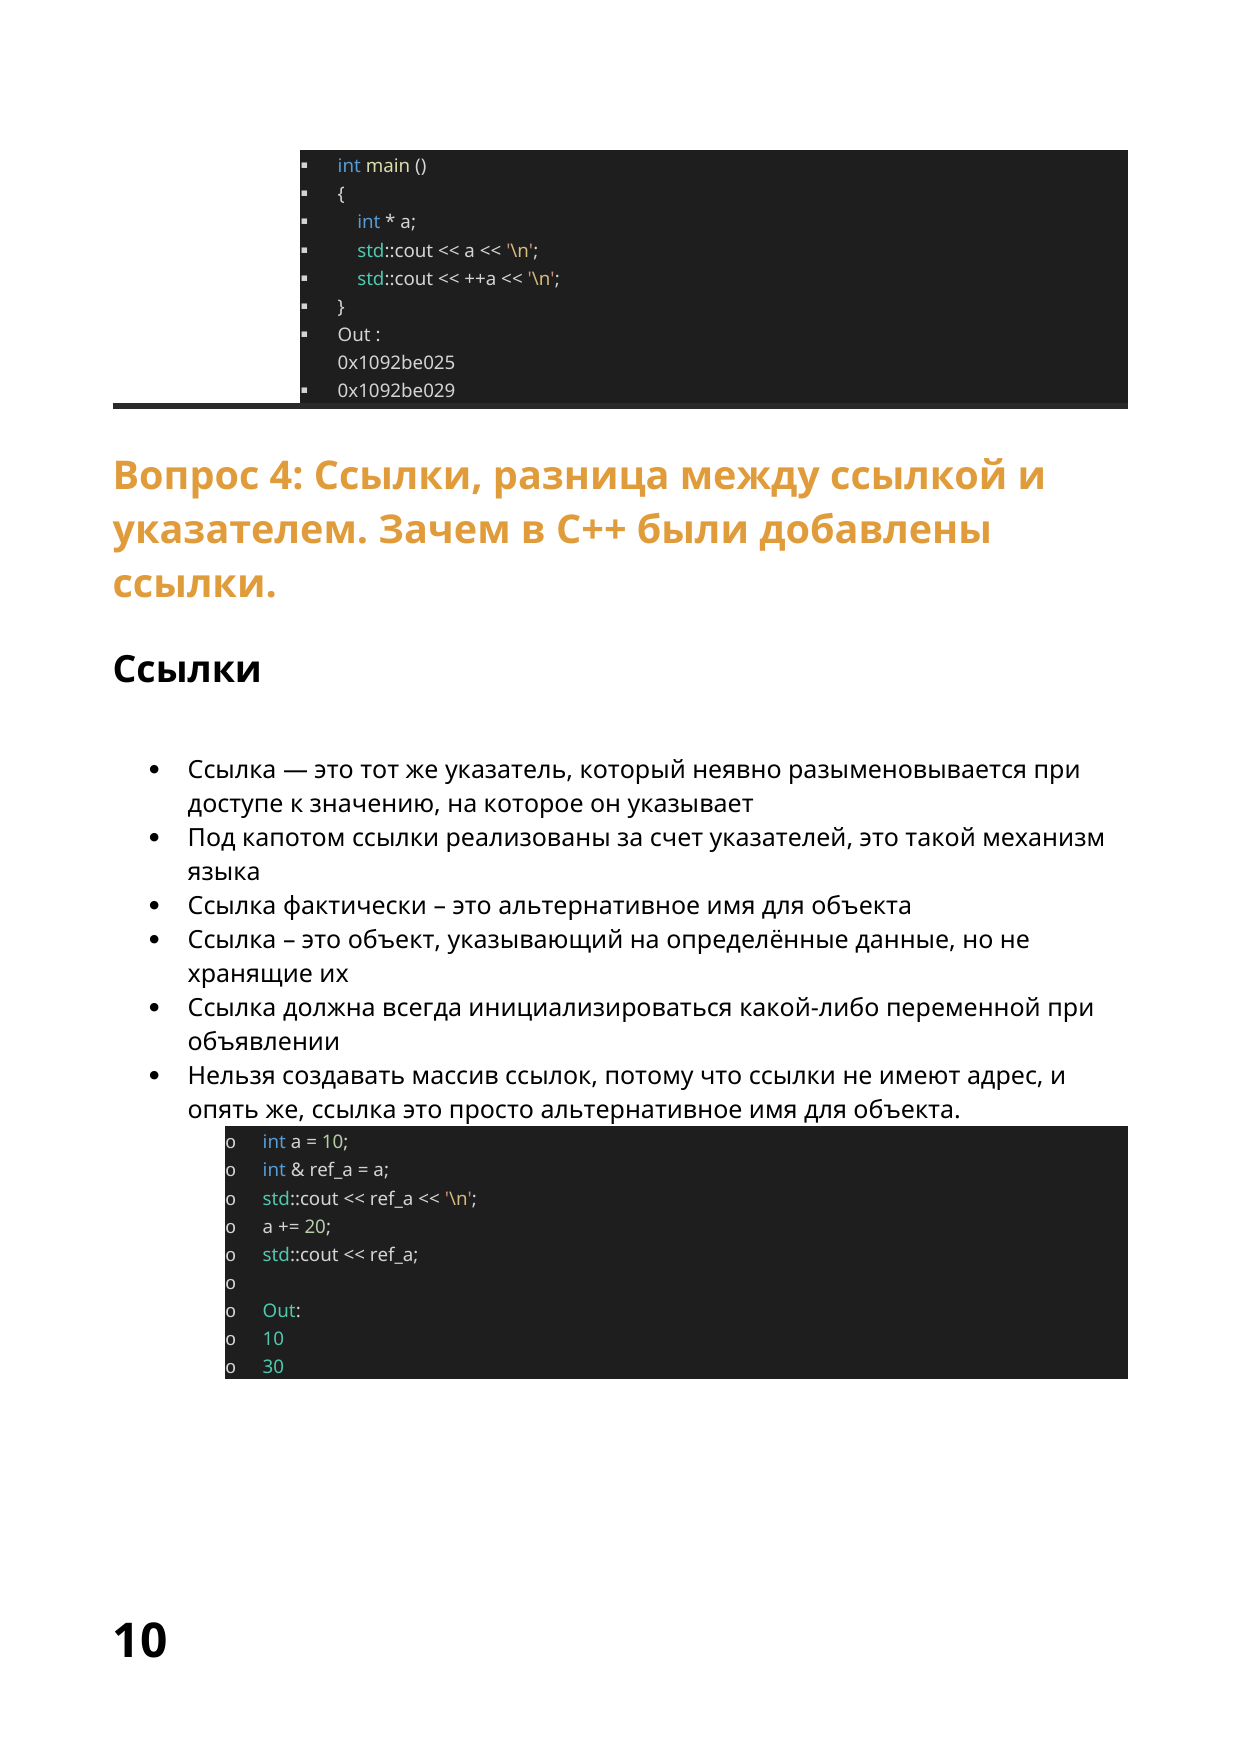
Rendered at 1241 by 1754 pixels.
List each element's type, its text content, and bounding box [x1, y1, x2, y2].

list Ссылка должна всегда инициализироваться какой-либо переменной при объявлении [150, 990, 1128, 1058]
list int * a; [300, 206, 1128, 234]
list std::cout << ref_a << '\n'; [225, 1182, 1128, 1211]
list std::cout << a << '\n'; [300, 234, 1128, 262]
list Ссылка — это тот же указатель, который неявно разыменовывается при доступе к значению, на которое он указывает [150, 751, 1128, 819]
list std::cout << ref_a; [225, 1239, 1128, 1267]
list } [300, 291, 1128, 319]
list int a = 10; [225, 1126, 1128, 1154]
list std::cout << ++a << '\n'; [300, 262, 1128, 291]
subtitle Ссылки [112, 642, 1128, 693]
list Нельзя создавать массив ссылок, потому что ссылки не имеют адрес, и опять же, ссылка это просто альтернативное имя для объекта. [150, 1058, 1128, 1126]
list Out: [225, 1295, 1128, 1323]
list Под капотом ссылки реализованы за счет указателей, это такой механизм языка [150, 819, 1128, 888]
subtitle Вопрос 4: Ссылки, разница между ссылкой и указателем. Зачем в С++ были добавлены ссылки. [112, 404, 1128, 609]
list { [300, 178, 1128, 206]
list a += 20; [225, 1211, 1128, 1239]
list Ссылка – это объект, указывающий на определённые данные, но не хранящие их [150, 922, 1128, 990]
list int main () [300, 150, 1128, 178]
list Out : 0x1092be025 [300, 319, 1128, 375]
list Ссылка фактически – это альтернативное имя для объекта [150, 888, 1128, 922]
list 0x1092be029 [300, 375, 1128, 403]
list int & ref_a = a; [225, 1154, 1128, 1182]
list 10 [225, 1323, 1128, 1351]
list 30 [225, 1351, 1128, 1379]
